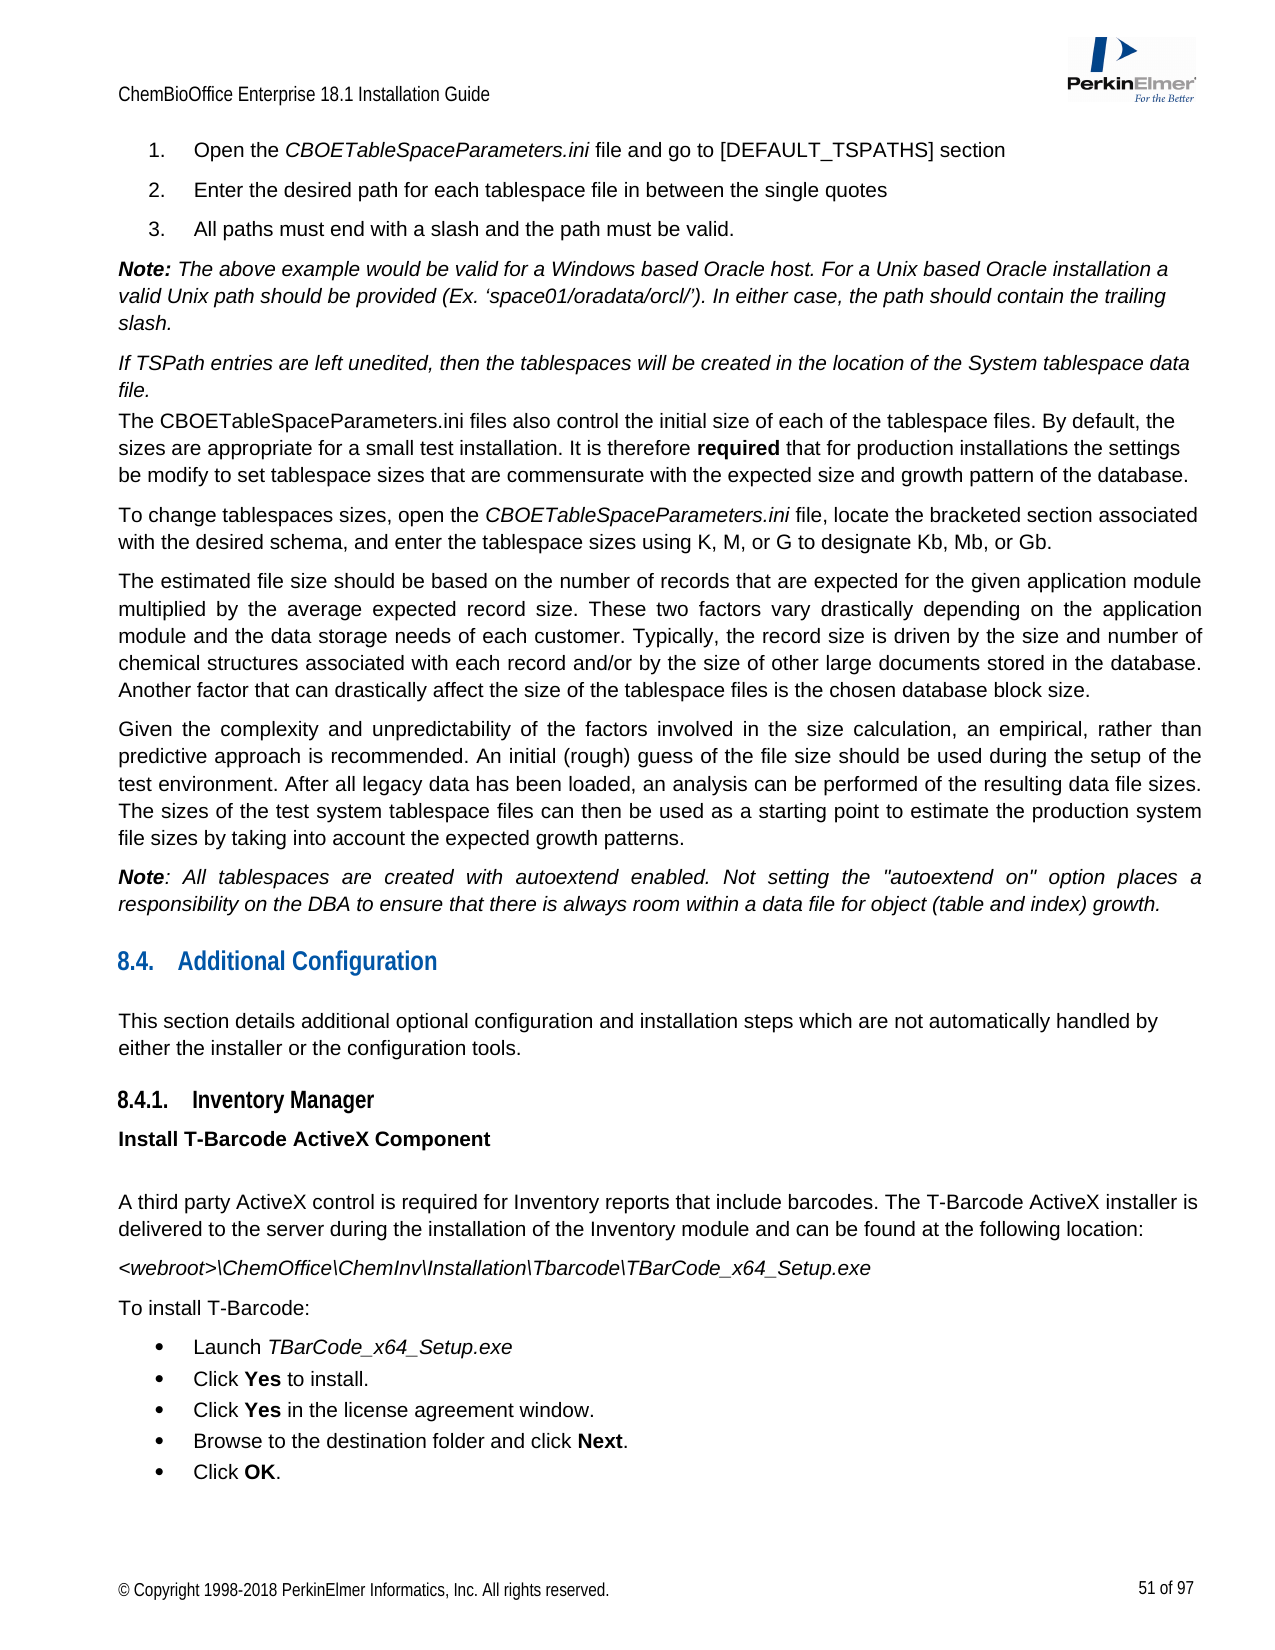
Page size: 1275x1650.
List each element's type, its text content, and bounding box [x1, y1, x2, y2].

text The estimated file size should be based on the number of records that are expected for the given application module multiplied by the average expected record size. These two factors vary drastically depending on the application module and the data storage needs of each customer. Typically, the record size is driven by the size and number of chemical structures associated with each record and/or by the size of other large documents stored in the database. Another factor that can drastically affect the size of the tablespace files is the chosen database block size. [118, 566, 1204, 702]
list Click Yes to install. [156, 1363, 1204, 1391]
subtitle Install T-Barcode ActiveX Component [118, 1126, 1204, 1151]
subtitle Additional Configuration [117, 945, 1204, 976]
list All paths must end with a slash and the path must be valid. [148, 214, 1204, 241]
text Note: The above example would be valid for a Windows based Oracle host. For a Unix based Oracle installation a valid Unix path should be provided (Ex. ‘space01/oradata/orcl/’). In either case, the path should contain the trailing slash. [118, 254, 1204, 335]
list Browse to the destination folder and click Next. [156, 1426, 1204, 1453]
list Open the CBOETableSpaceParameters.ini file and go to [DEFAULT_TSPATHS] section [148, 135, 1204, 162]
list Click Yes in the license agreement window. [156, 1395, 1204, 1422]
picture [1067, 37, 1197, 102]
text If TSPath entries are left unedited, then the tablespaces will be created in the location of the System tablespace data file. [118, 347, 1204, 402]
list To install T-Barcode: [118, 1293, 1204, 1320]
list A third party ActiveX control is required for Inventory reports that include barcodes. The T-Barcode ActiveX installer is delivered to the server during the installation of the Inventory module and can be found at the following location: [118, 1186, 1204, 1241]
subtitle Inventory Manager [117, 1085, 1204, 1113]
list <webroot>\ChemOffice\ChemInv\Installation\Tbarcode\TBarCode_x64_Setup.exe [118, 1253, 1204, 1280]
text Given the complexity and unpredictability of the factors involved in the size calculation, an empirical, rather than predictive approach is recommended. An initial (rough) guess of the file size should be used during the setup of the test environment. After all legacy data has been loaded, an analysis can be performed of the resulting data file sizes. The sizes of the test system tablespace files can then be used as a starting point to estimate the production system file sizes by taking into account the expected growth patterns. [118, 714, 1204, 849]
text To change tablespaces sizes, open the CBOETableSpaceParameters.ini file, locate the bracketed section associated with the desired schema, and enter the tablespace sizes using K, M, or G to designate Kb, Mb, or Gb. [118, 499, 1204, 554]
list Click OK. [156, 1457, 1204, 1484]
list Enter the desired path for each tablespace file in between the single quotes [148, 174, 1204, 202]
text The CBOETableSpaceParameters.ini files also control the initial size of each of the tablespace files. By default, the sizes are appropriate for a small test installation. It is therefore required that for production installations the settings be modify to set tablespace sizes that are commensurate with the expected size and growth pattern of the database. [118, 406, 1204, 487]
list Launch TBarCode_x64_Setup.exe [156, 1332, 1204, 1359]
text This section details additional optional configuration and installation steps which are not automatically handled by either the installer or the configuration tools. [118, 1006, 1204, 1060]
text Note: All tablespaces are created with autoextend enabled. Not setting the "autoextend on" option places a responsibility on the DBA to ensure that there is always room within a data file for object (table and index) growth. [118, 862, 1204, 916]
